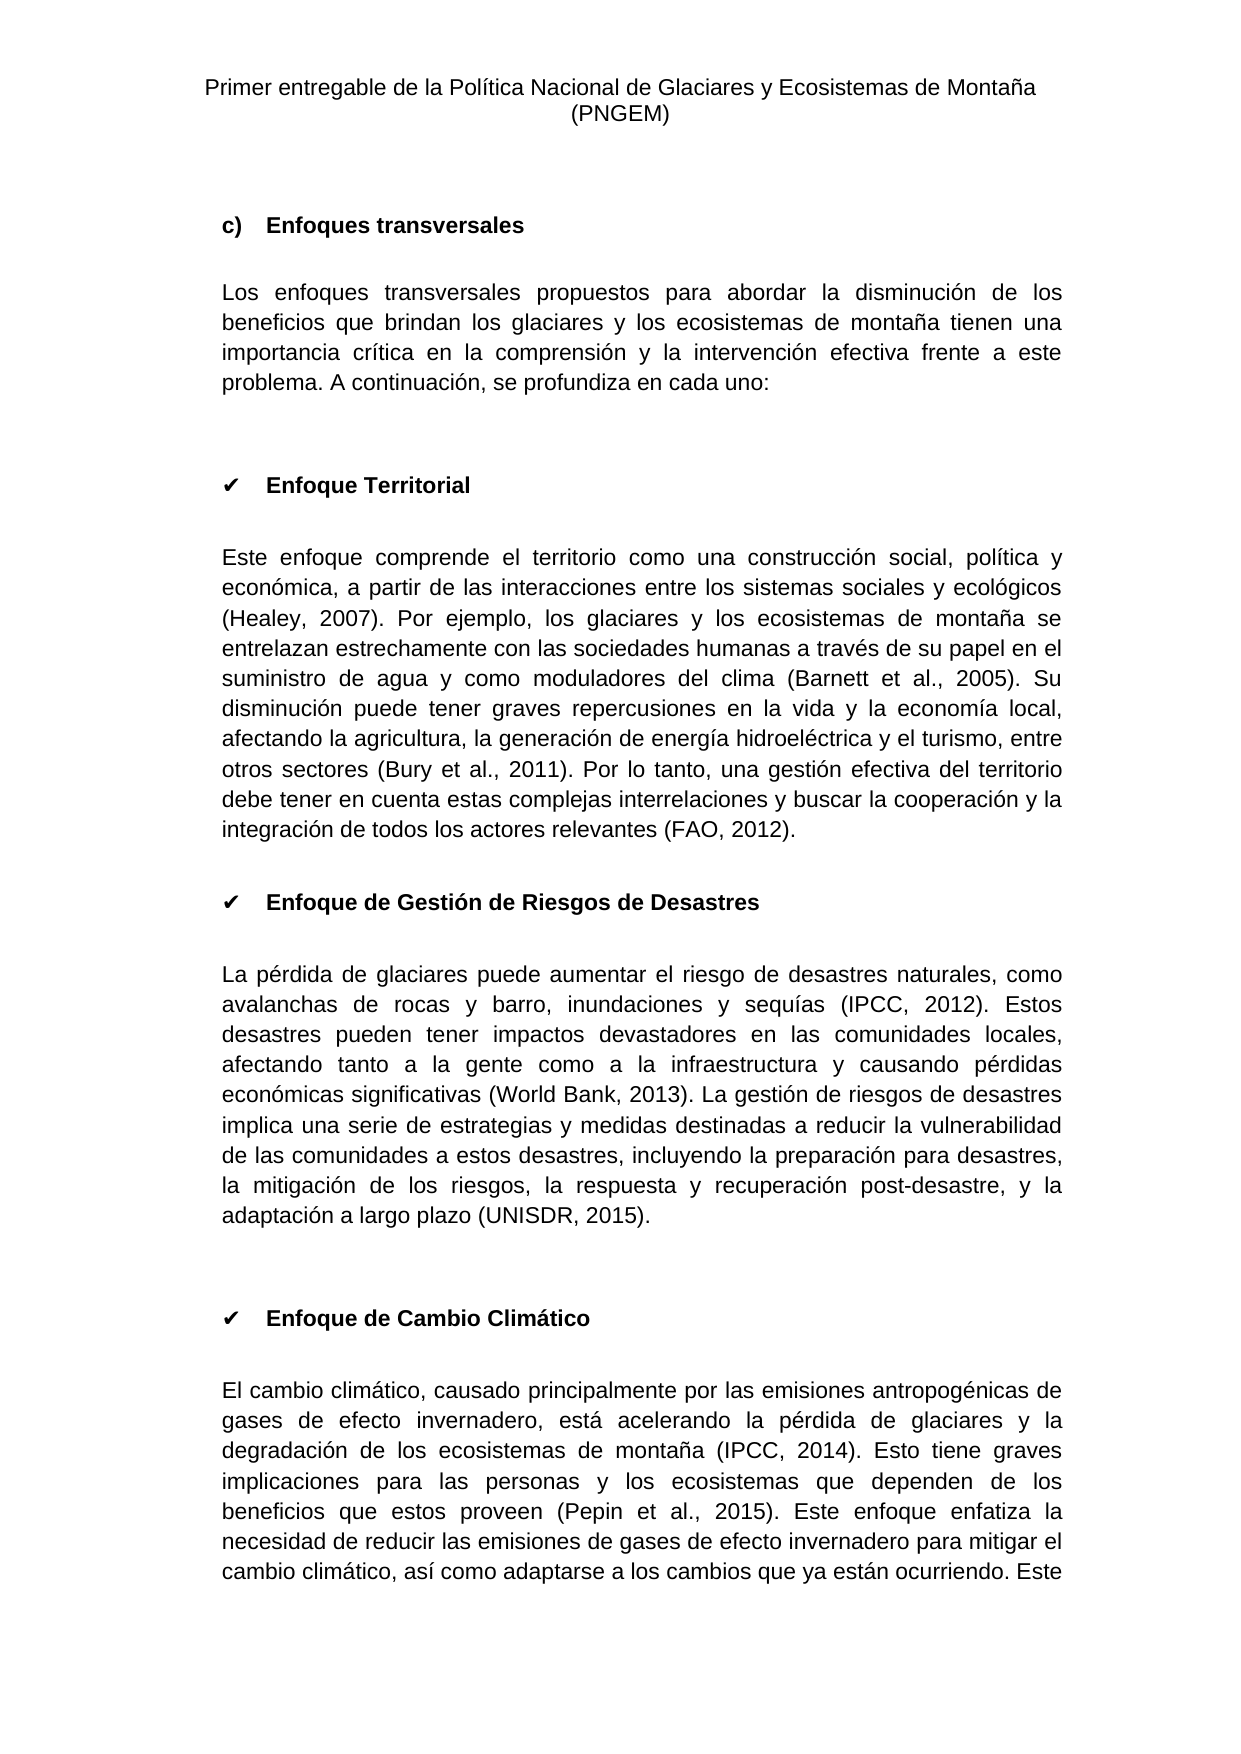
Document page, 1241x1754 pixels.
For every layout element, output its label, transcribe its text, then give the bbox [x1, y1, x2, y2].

list Enfoque de Gestión de Riesgos de Desastres [222, 876, 1063, 923]
text La pérdida de glaciares puede aumentar el riesgo de desastres naturales, como avalanchas de rocas y barro, inundaciones y sequías (IPCC, 2012). Estos desastres pueden tener impactos devastadores en las comunidades locales, afectando tanto a la gente como a la infraestructura y causando pérdidas económicas significativas (World Bank, 2013). La gestión de riesgos de desastres implica una serie de estrategias y medidas destinadas a reducir la vulnerabilidad de las comunidades a estos desastres, incluyendo la preparación para desastres, la mitigación de los riesgos, la respuesta y recuperación post-desastre, y la adaptación a largo plazo (UNISDR, 2015). [222, 961, 1063, 1229]
subtitle Enfoques transversales [222, 212, 1063, 238]
list Enfoque de Cambio Climático [222, 1293, 1063, 1340]
text Este enfoque comprende el territorio como una construcción social, política y económica, a partir de las interacciones entre los sistemas sociales y ecológicos (Healey, 2007). Por ejemplo, los glaciares y los ecosistemas de montaña se entrelazan estrechamente con las sociedades humanas a través de su papel en el suministro de agua y como moduladores del clima (Barnett et al., 2005). Su disminución puede tener graves repercusiones en la vida y la economía local, afectando la agricultura, la generación de energía hidroeléctrica y el turismo, entre otros sectores (Bury et al., 2011). Por lo tanto, una gestión efectiva del territorio debe tener en cuenta estas complejas interrelaciones y buscar la cooperación y la integración de todos los actores relevantes (FAO, 2012). [222, 544, 1063, 842]
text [222, 1377, 1063, 1585]
list Enfoque Territorial [222, 460, 1063, 507]
text Los enfoques transversales propuestos para abordar la disminución de los beneficios que brindan los glaciares y los ecosistemas de montaña tienen una importancia crítica en la comprensión y la intervención efectiva frente a este problema. A continuación, se profundiza en cada uno: [222, 279, 1063, 396]
